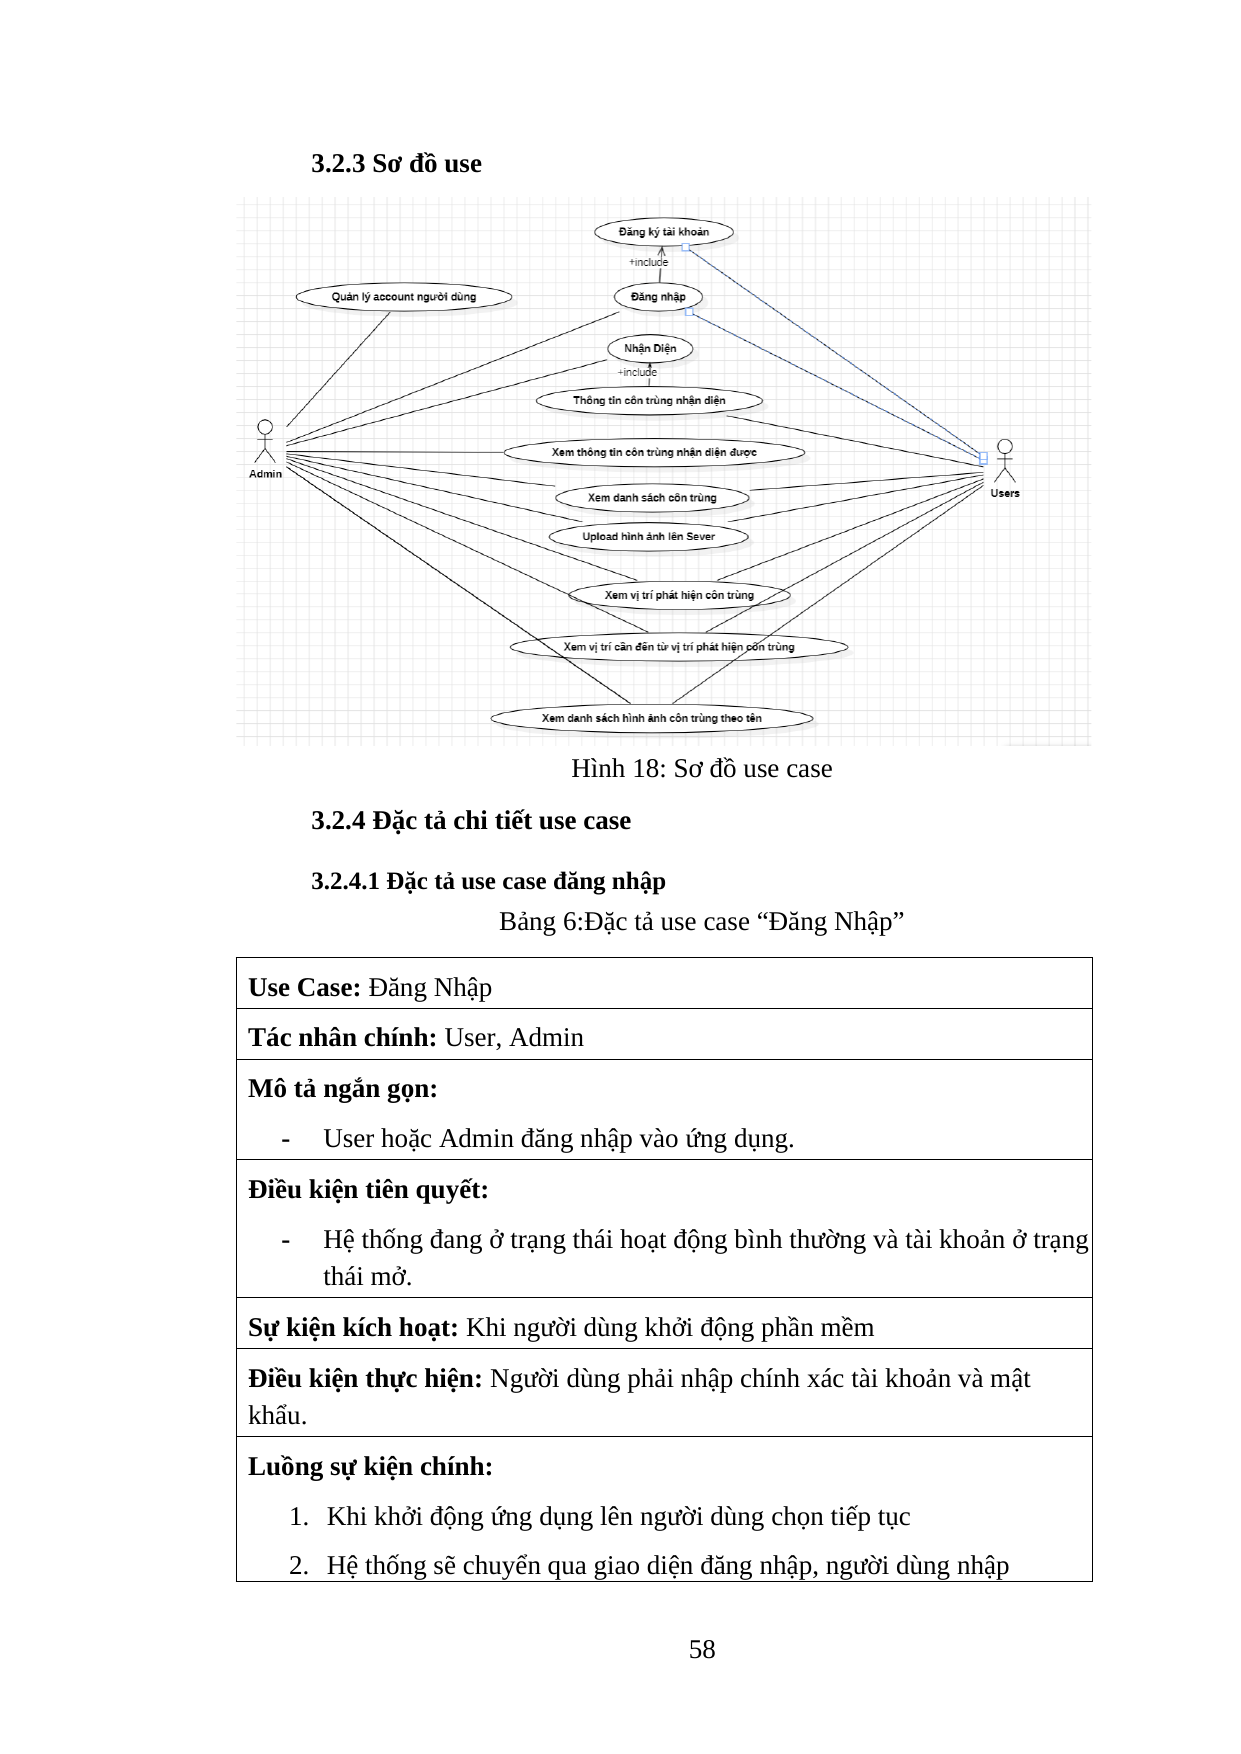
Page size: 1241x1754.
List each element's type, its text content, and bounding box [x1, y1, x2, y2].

table_cell Điều kiện thực hiện: Người dùng phải nhập chính xác tài khoản và mật khẩu. [237, 1349, 1092, 1436]
subtitle 3.2.4 Đặc tả chi tiết use case [236, 804, 1093, 835]
table_header Use Case: Đăng Nhập [237, 958, 1092, 1008]
table_cell Mô tả ngắn gọn: User hoặc Admin đăng nhập vào ứng dụng. [237, 1060, 1092, 1159]
subtitle 3.2.4.1 Đặc tả use case đăng nhập [236, 866, 1093, 895]
table_cell Sự kiện kích hoạt: Khi người dùng khởi động phần mềm [237, 1298, 1092, 1348]
text Bảng 6:Đặc tả use case “Đăng Nhập” [236, 905, 1093, 936]
table_cell Tác nhân chính: User, Admin [237, 1009, 1092, 1059]
subtitle 3.2.3 Sơ đồ use [236, 148, 1093, 179]
picture [236, 197, 1092, 746]
table_cell Điều kiện tiên quyết: Hệ thống đang ở trạng thái hoạt động bình thường và tài khoản ở trạng thái mở. [237, 1160, 1092, 1297]
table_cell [237, 1437, 1092, 1581]
